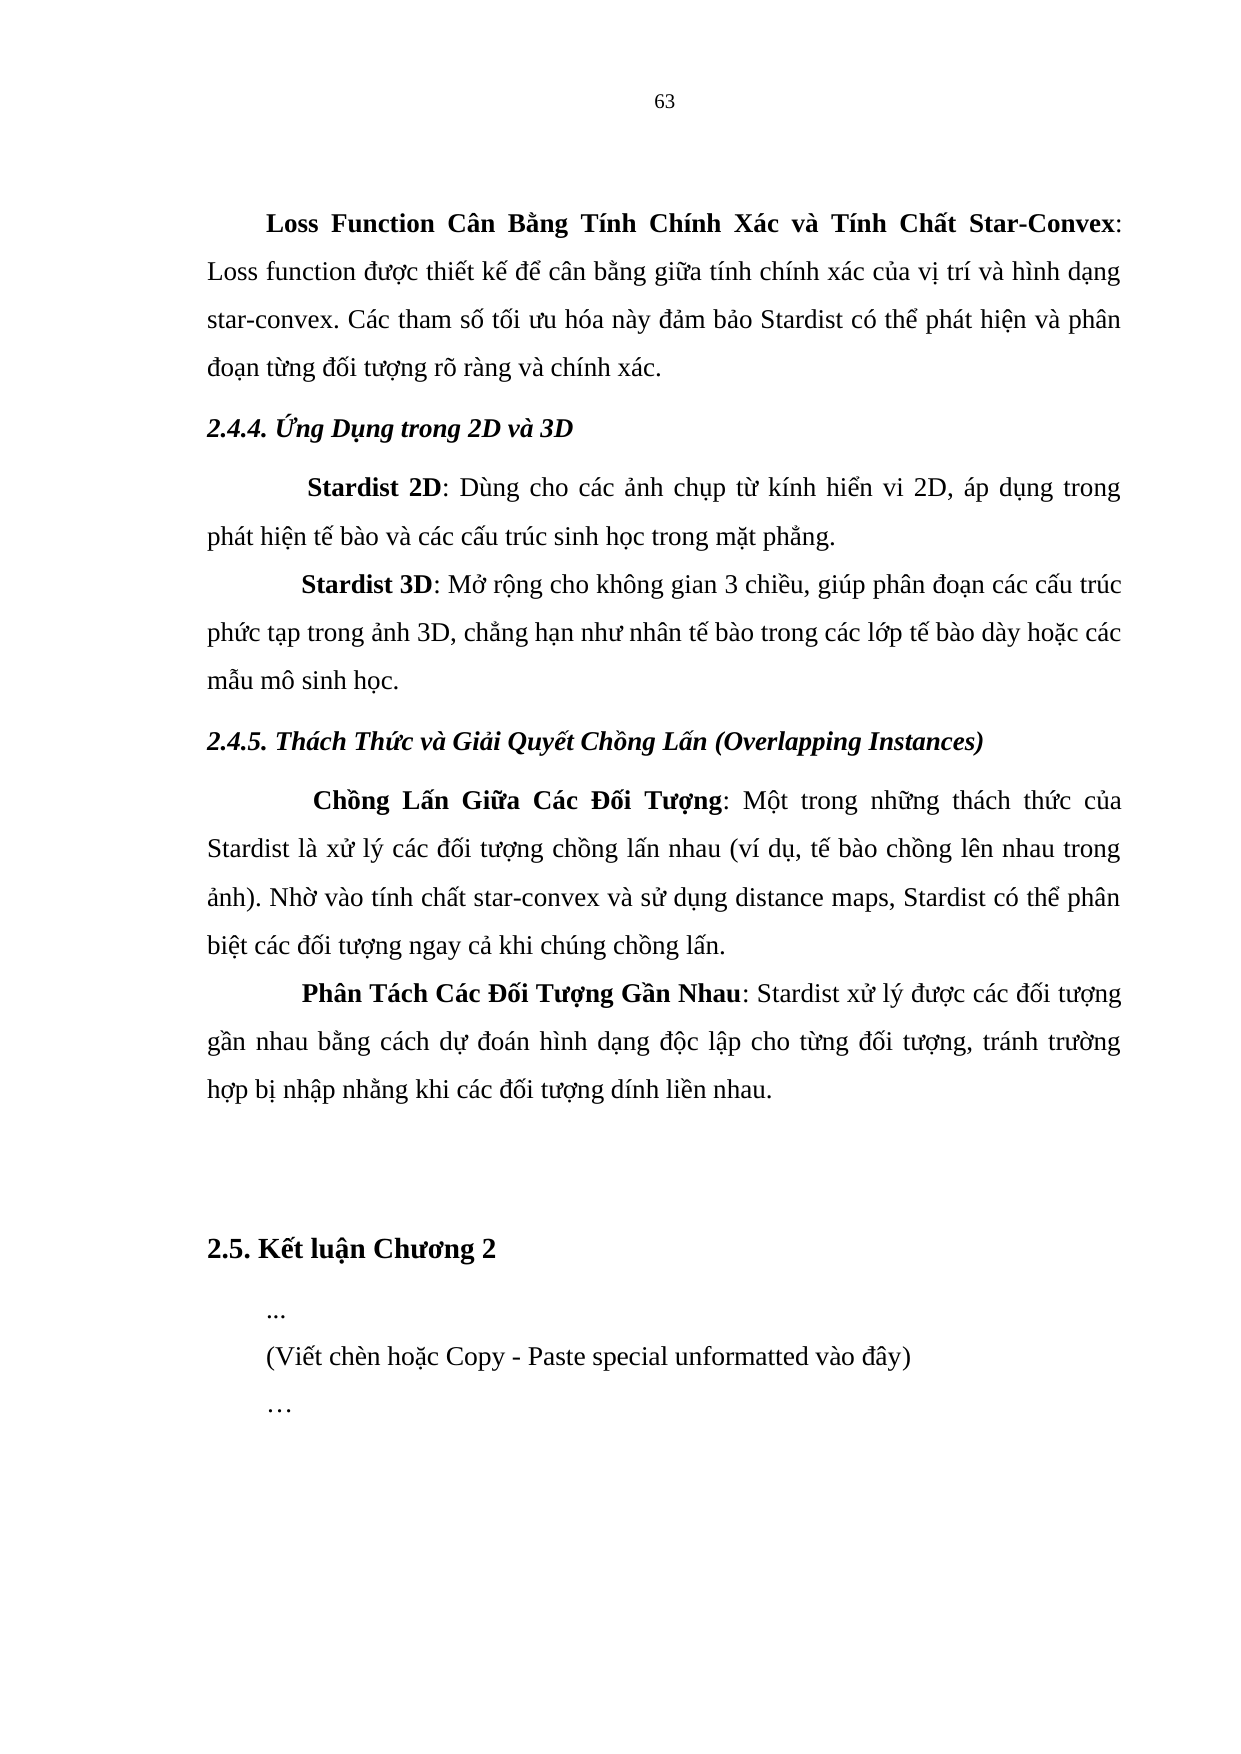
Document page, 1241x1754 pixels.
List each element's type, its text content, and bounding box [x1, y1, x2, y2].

text Loss Function Cân Bằng Tính Chính Xác và Tính Chất Star-Convex: Loss function được thiết kế để cân bằng giữa tính chính xác của vị trí và hình dạng star-convex. Các tham số tối ưu hóa này đảm bảo Stardist có thể phát hiện và phân đoạn từng đối tượng rõ ràng và chính xác. [207, 207, 1122, 383]
text  Phân Tách Các Đối Tượng Gần Nhau: Stardist xử lý được các đối tượng gần nhau bằng cách dự đoán hình dạng độc lập cho từng đối tượng, tránh trường hợp bị nhập nhằng khi các đối tượng dính liền nhau. [207, 977, 1122, 1105]
subtitle 2.5. Kết luận Chương 2 [207, 1231, 1122, 1264]
subtitle 2.4.4. Ứng Dụng trong 2D và 3D [207, 412, 1122, 443]
text  Stardist 3D: Mở rộng cho không gian 3 chiều, giúp phân đoạn các cấu trúc phức tạp trong ảnh 3D, chẳng hạn như nhân tế bào trong các lớp tế bào dày hoặc các mẫu mô sinh học. [207, 568, 1122, 695]
text … [207, 1387, 1122, 1418]
text  Chồng Lấn Giữa Các Đối Tượng: Một trong những thách thức của Stardist là xử lý các đối tượng chồng lấn nhau (ví dụ, tế bào chồng lên nhau trong ảnh). Nhờ vào tính chất star-convex và sử dụng distance maps, Stardist có thể phân biệt các đối tượng ngay cả khi chúng chồng lấn. [207, 784, 1122, 960]
text (Viết chèn hoặc Copy - Paste special unformatted vào đây) [207, 1340, 1122, 1371]
text ... [207, 1293, 1122, 1325]
text  Stardist 2D: Dùng cho các ảnh chụp từ kính hiển vi 2D, áp dụng trong phát hiện tế bào và các cấu trúc sinh học trong mặt phẳng. [207, 471, 1122, 551]
subtitle 2.4.5. Thách Thức và Giải Quyết Chồng Lấn (Overlapping Instances) [207, 725, 1122, 756]
